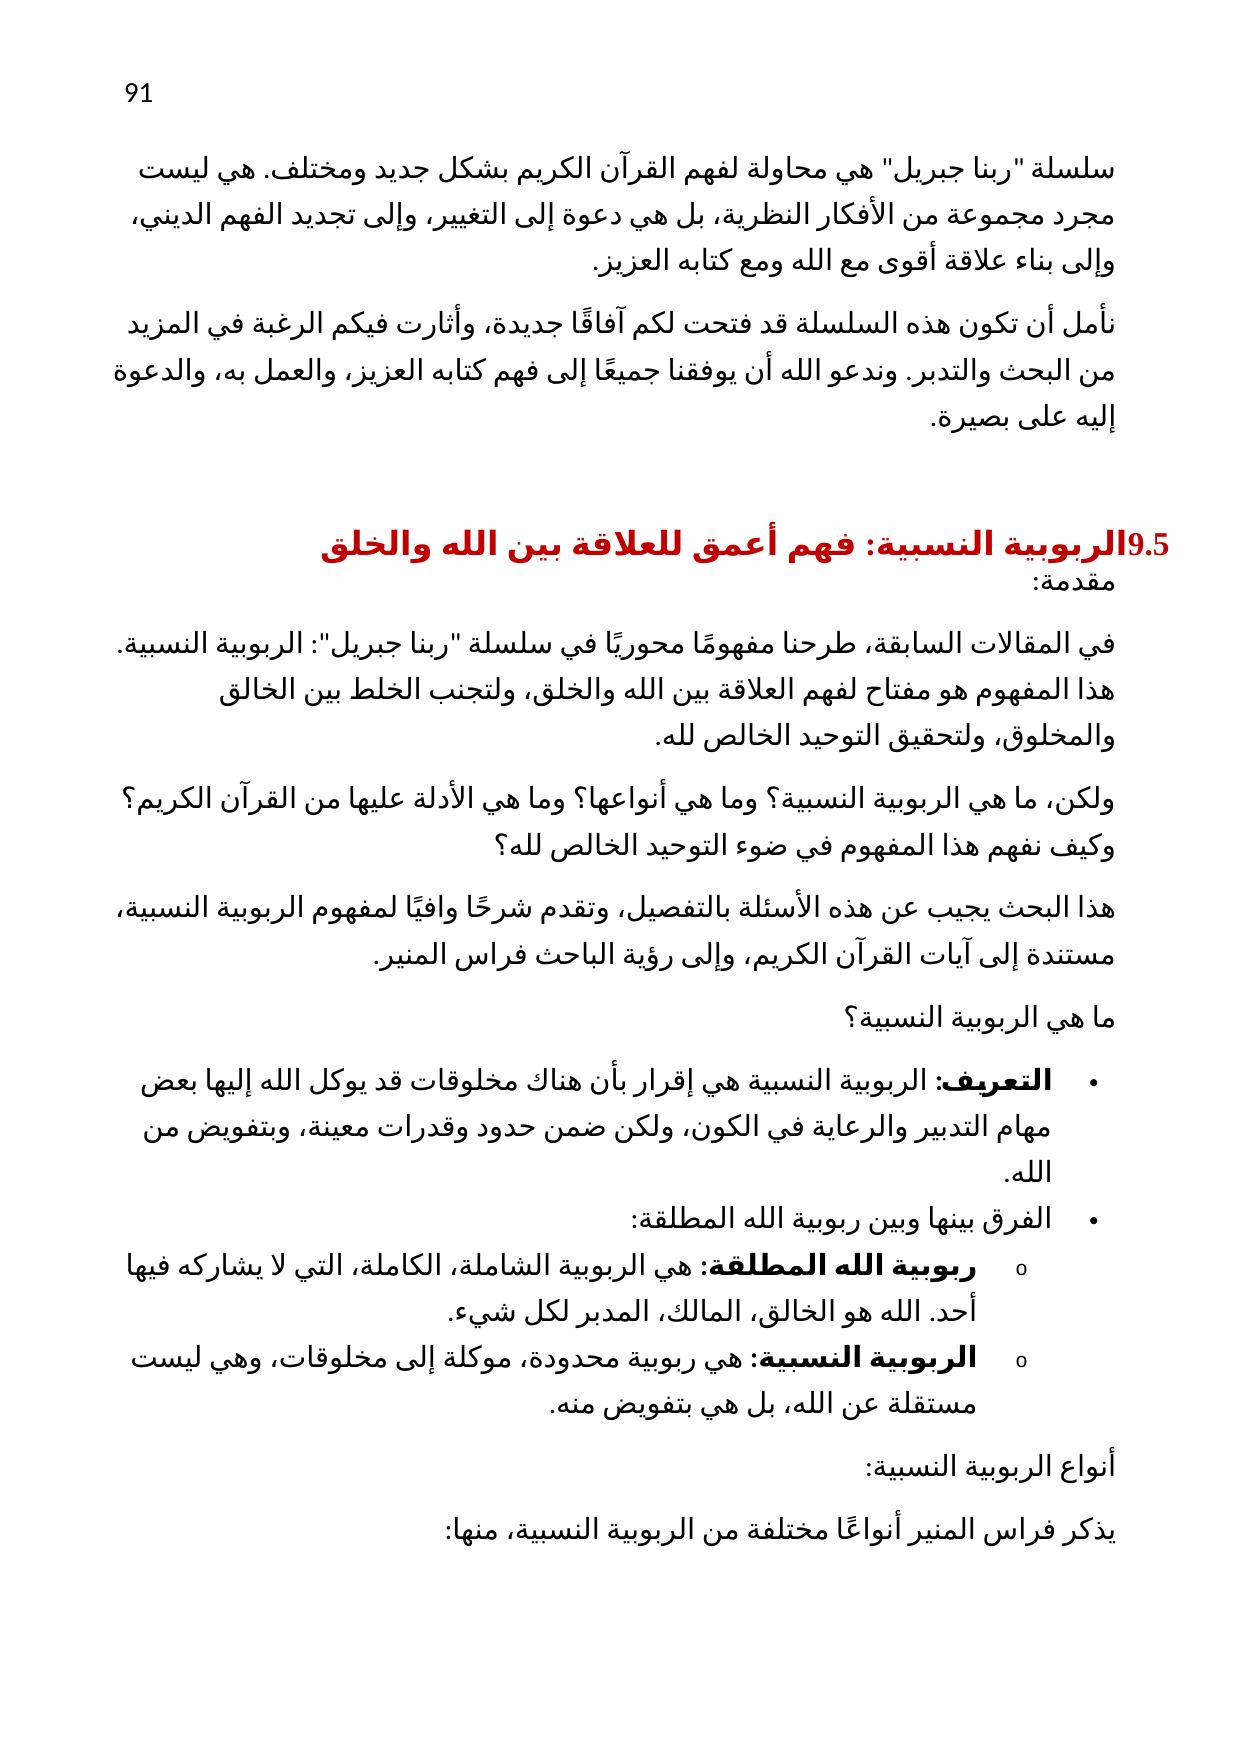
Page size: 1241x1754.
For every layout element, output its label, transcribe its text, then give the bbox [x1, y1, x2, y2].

text أنواع الربوبية النسبية: [112, 1448, 1117, 1484]
text نأمل أن تكون هذه السلسلة قد فتحت لكم آفاقًا جديدة، وأثارت فيكم الرغبة في المزيد من البحث والتدبر. وندعو الله أن يوفقنا جميعًا إلى فهم كتابه العزيز، والعمل به، والدعوة إليه على بصيرة. [112, 305, 1117, 433]
subtitle الربوبية النسبية: فهم أعمق للعلاقة بين الله والخلق [112, 524, 1128, 562]
text هذا البحث يجيب عن هذه الأسئلة بالتفصيل، وتقدم شرحًا وافيًا لمفهوم الربوبية النسبية، مستندة إلى آيات القرآن الكريم، وإلى رؤية الباحث فراس المنير. [112, 889, 1117, 971]
text ولكن، ما هي الربوبية النسبية؟ وما هي أنواعها؟ وما هي الأدلة عليها من القرآن الكريم؟ وكيف نفهم هذا المفهوم في ضوء التوحيد الخالص لله؟ [112, 780, 1117, 862]
list الربوبية النسبية: هي ربوبية محدودة، موكلة إلى مخلوقات، وهي ليست مستقلة عن الله، بل هي بتفويض منه. [112, 1339, 1015, 1421]
text ما هي الربوبية النسبية؟ [112, 999, 1117, 1034]
text مقدمة: [112, 562, 1117, 598]
list الفرق بينها وبين ربوبية الله المطلقة: [112, 1200, 1090, 1236]
text سلسلة "ربنا جبريل" هي محاولة لفهم القرآن الكريم بشكل جديد ومختلف. هي ليست مجرد مجموعة من الأفكار النظرية، بل هي دعوة إلى التغيير، وإلى تجديد الفهم الديني، وإلى بناء علاقة أقوى مع الله ومع كتابه العزيز. [112, 150, 1117, 278]
list التعريف: الربوبية النسبية هي إقرار بأن هناك مخلوقات قد يوكل الله إليها بعض مهام التدبير والرعاية في الكون، ولكن ضمن حدود وقدرات معينة، وبتفويض من الله. [112, 1062, 1090, 1190]
text يذكر فراس المنير أنواعًا مختلفة من الربوبية النسبية، منها: [112, 1511, 1117, 1547]
list ربوبية الله المطلقة: هي الربوبية الشاملة، الكاملة، التي لا يشاركه فيها أحد. الله هو الخالق، المالك، المدبر لكل شيء. [112, 1247, 1015, 1328]
text في المقالات السابقة، طرحنا مفهومًا محوريًا في سلسلة "ربنا جبريل": الربوبية النسبية. هذا المفهوم هو مفتاح لفهم العلاقة بين الله والخلق، ولتجنب الخلط بين الخالق والمخلوق، ولتحقيق التوحيد الخالص لله. [112, 625, 1117, 753]
